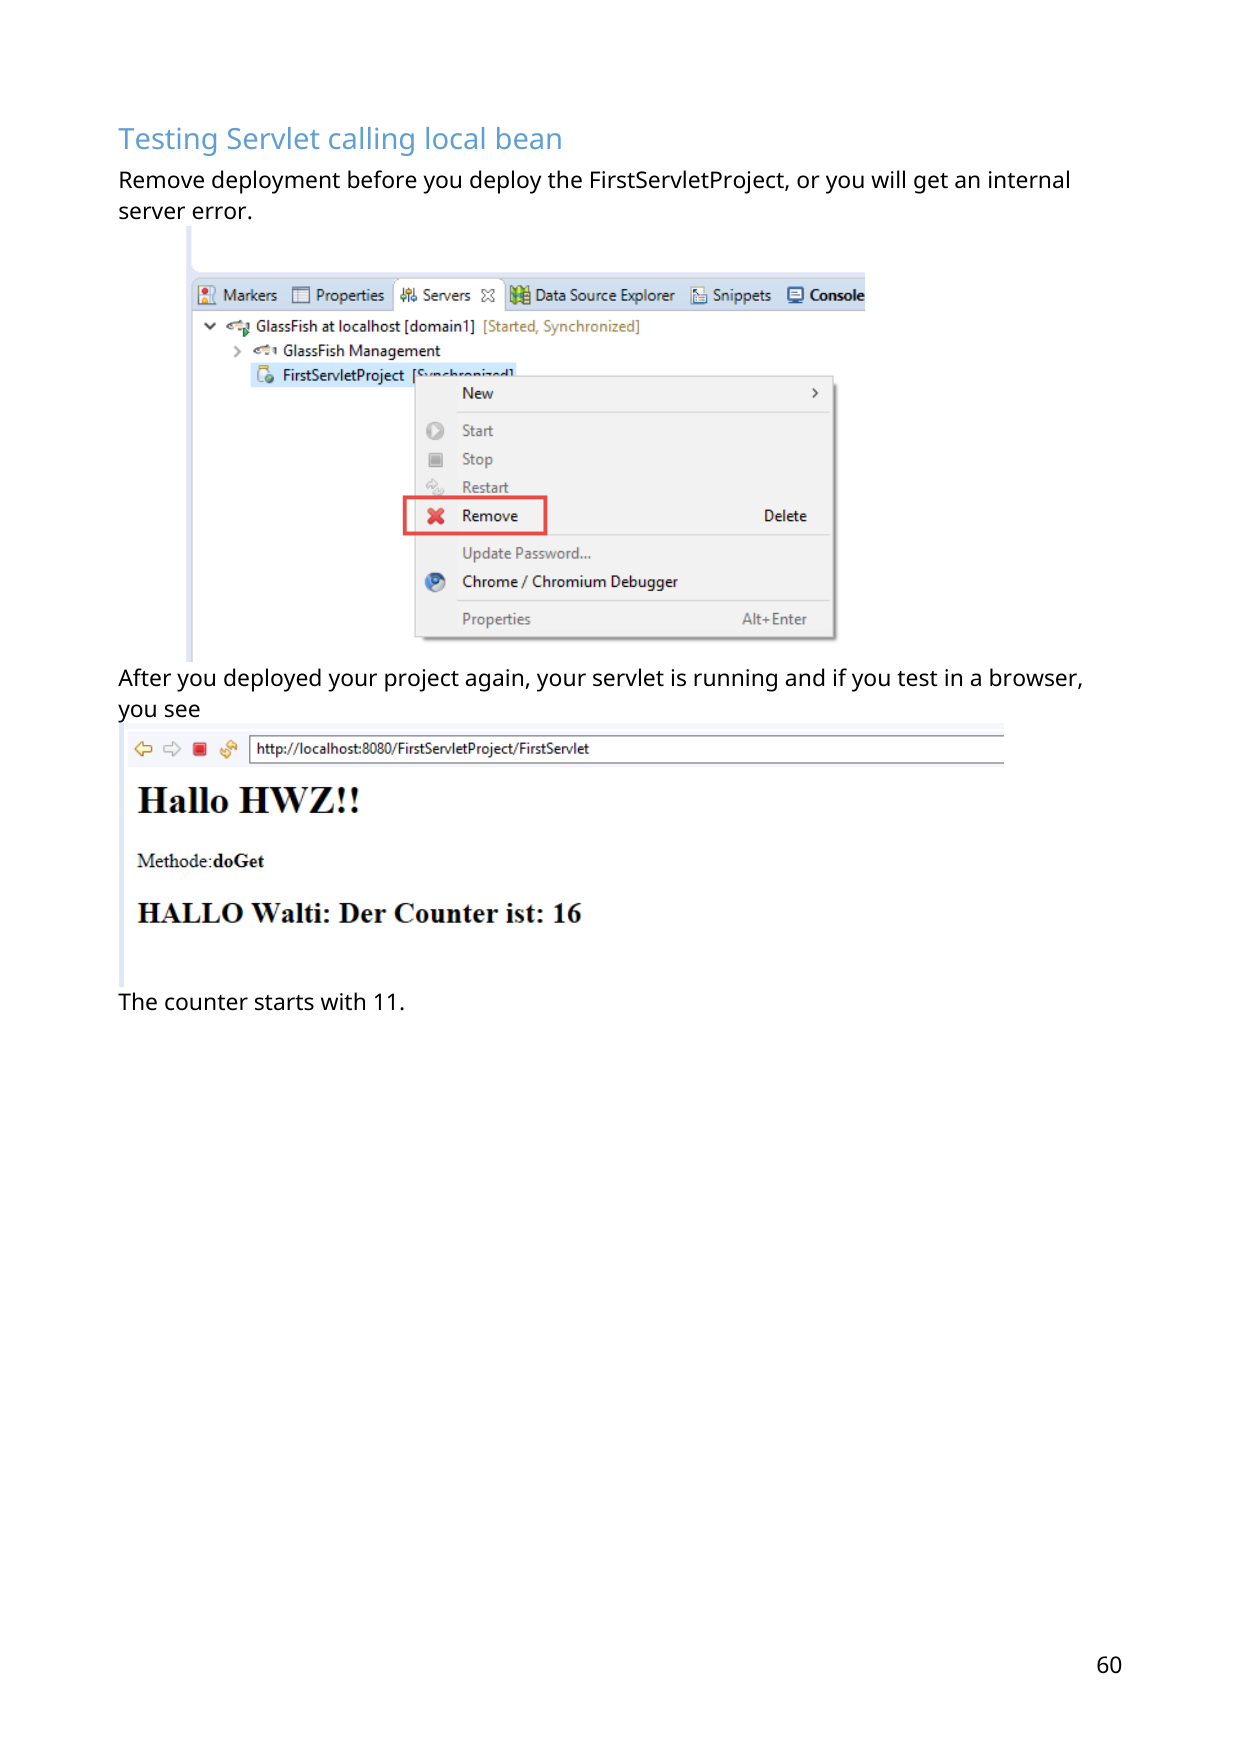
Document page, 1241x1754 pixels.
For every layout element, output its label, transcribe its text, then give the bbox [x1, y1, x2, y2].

text The counter starts with 11. [118, 986, 1122, 1017]
text Testing Servlet calling local bean [118, 118, 1122, 158]
text Remove deployment before you deploy the FirstServletProject, or you will get an internal server error. [118, 164, 1122, 226]
text After you deployed your project again, your servlet is running and if you test in a browser, you see [118, 661, 1122, 724]
picture [118, 723, 1004, 987]
picture [118, 226, 865, 662]
